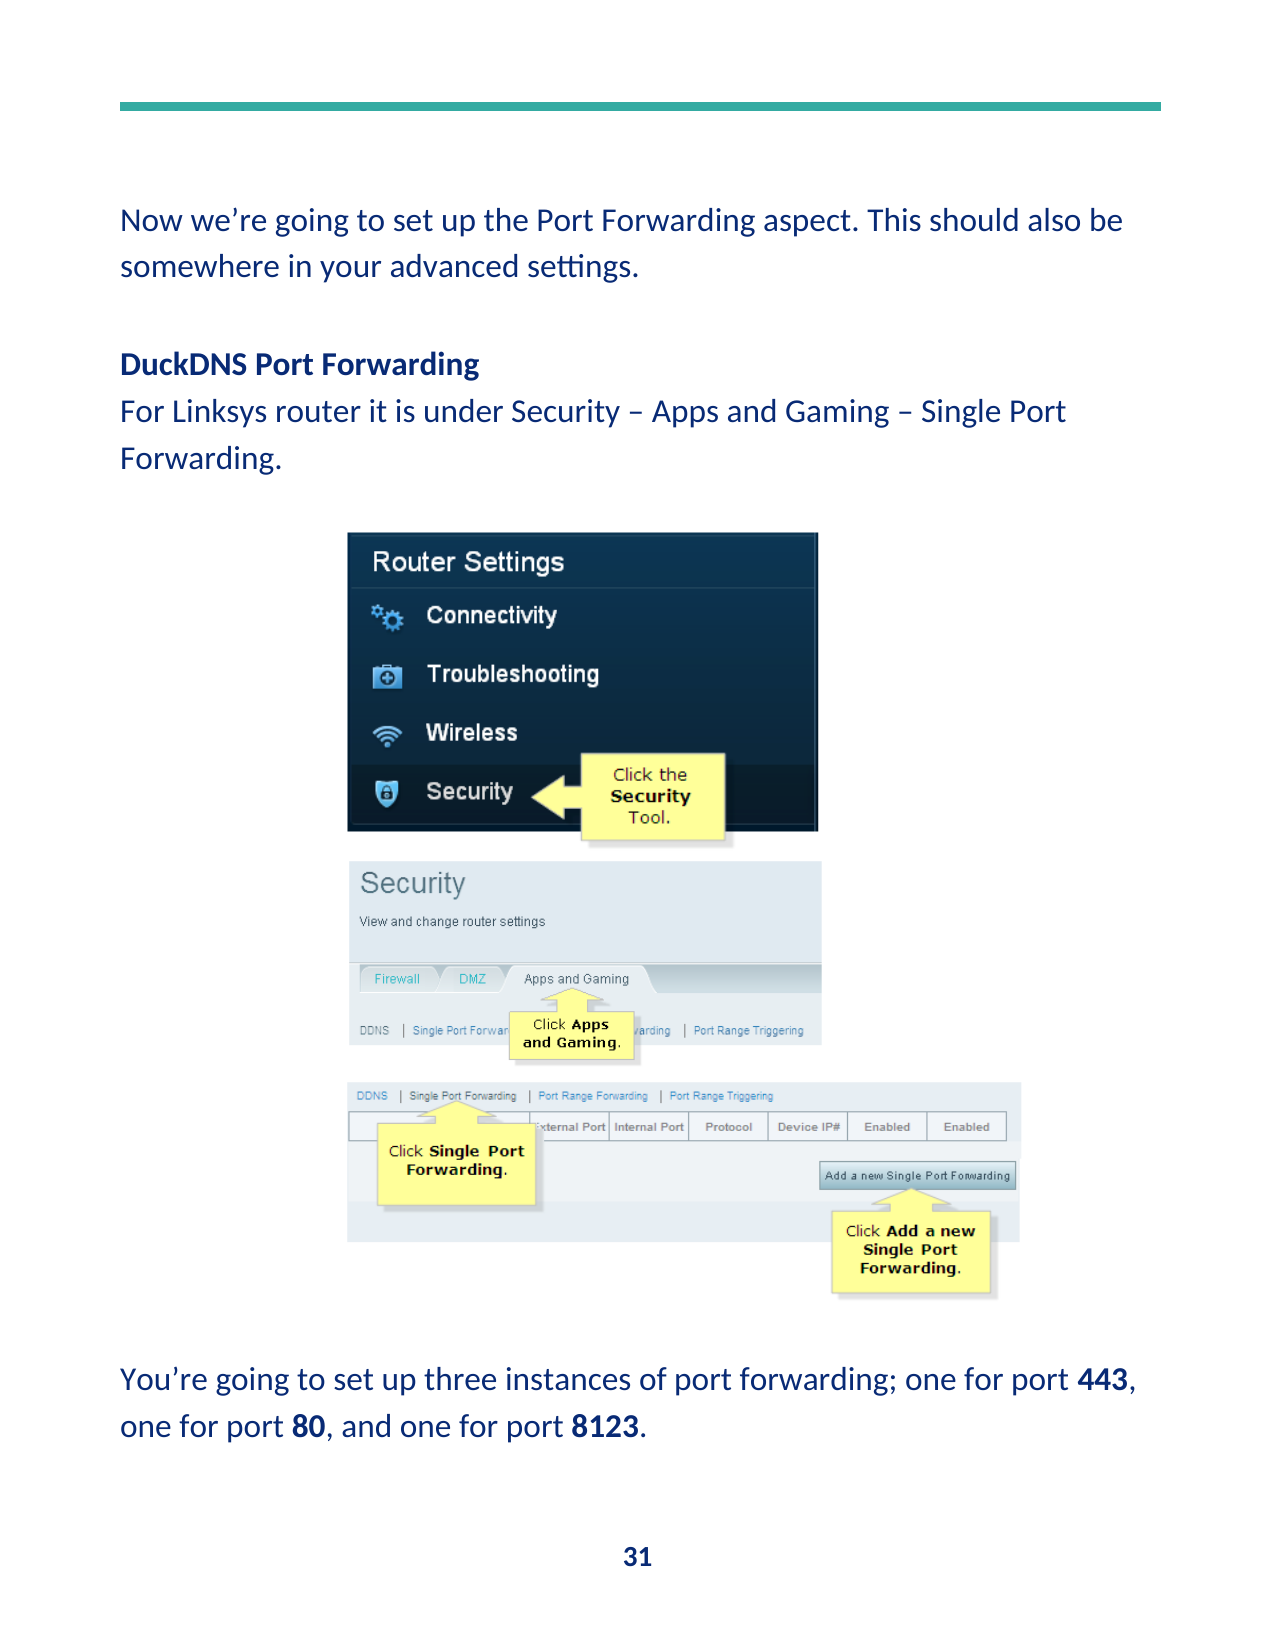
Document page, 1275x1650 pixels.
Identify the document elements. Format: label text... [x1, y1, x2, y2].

text For Linksys router it is under Security – Apps and Gaming – Single Port Forwarding. [120, 390, 1155, 477]
picture [345, 1080, 1022, 1307]
subtitle DuckDNS Port Forwarding [120, 343, 1155, 384]
picture [345, 858, 827, 1076]
text Now we’re going to set up the Port Forwarding aspect. This should also be somewhere in your advanced settings. [120, 199, 1155, 286]
picture [345, 530, 821, 853]
text You’re going to set up three instances of port forwarding; one for port 443, one for port 80, and one for port 8123. [120, 1358, 1155, 1446]
